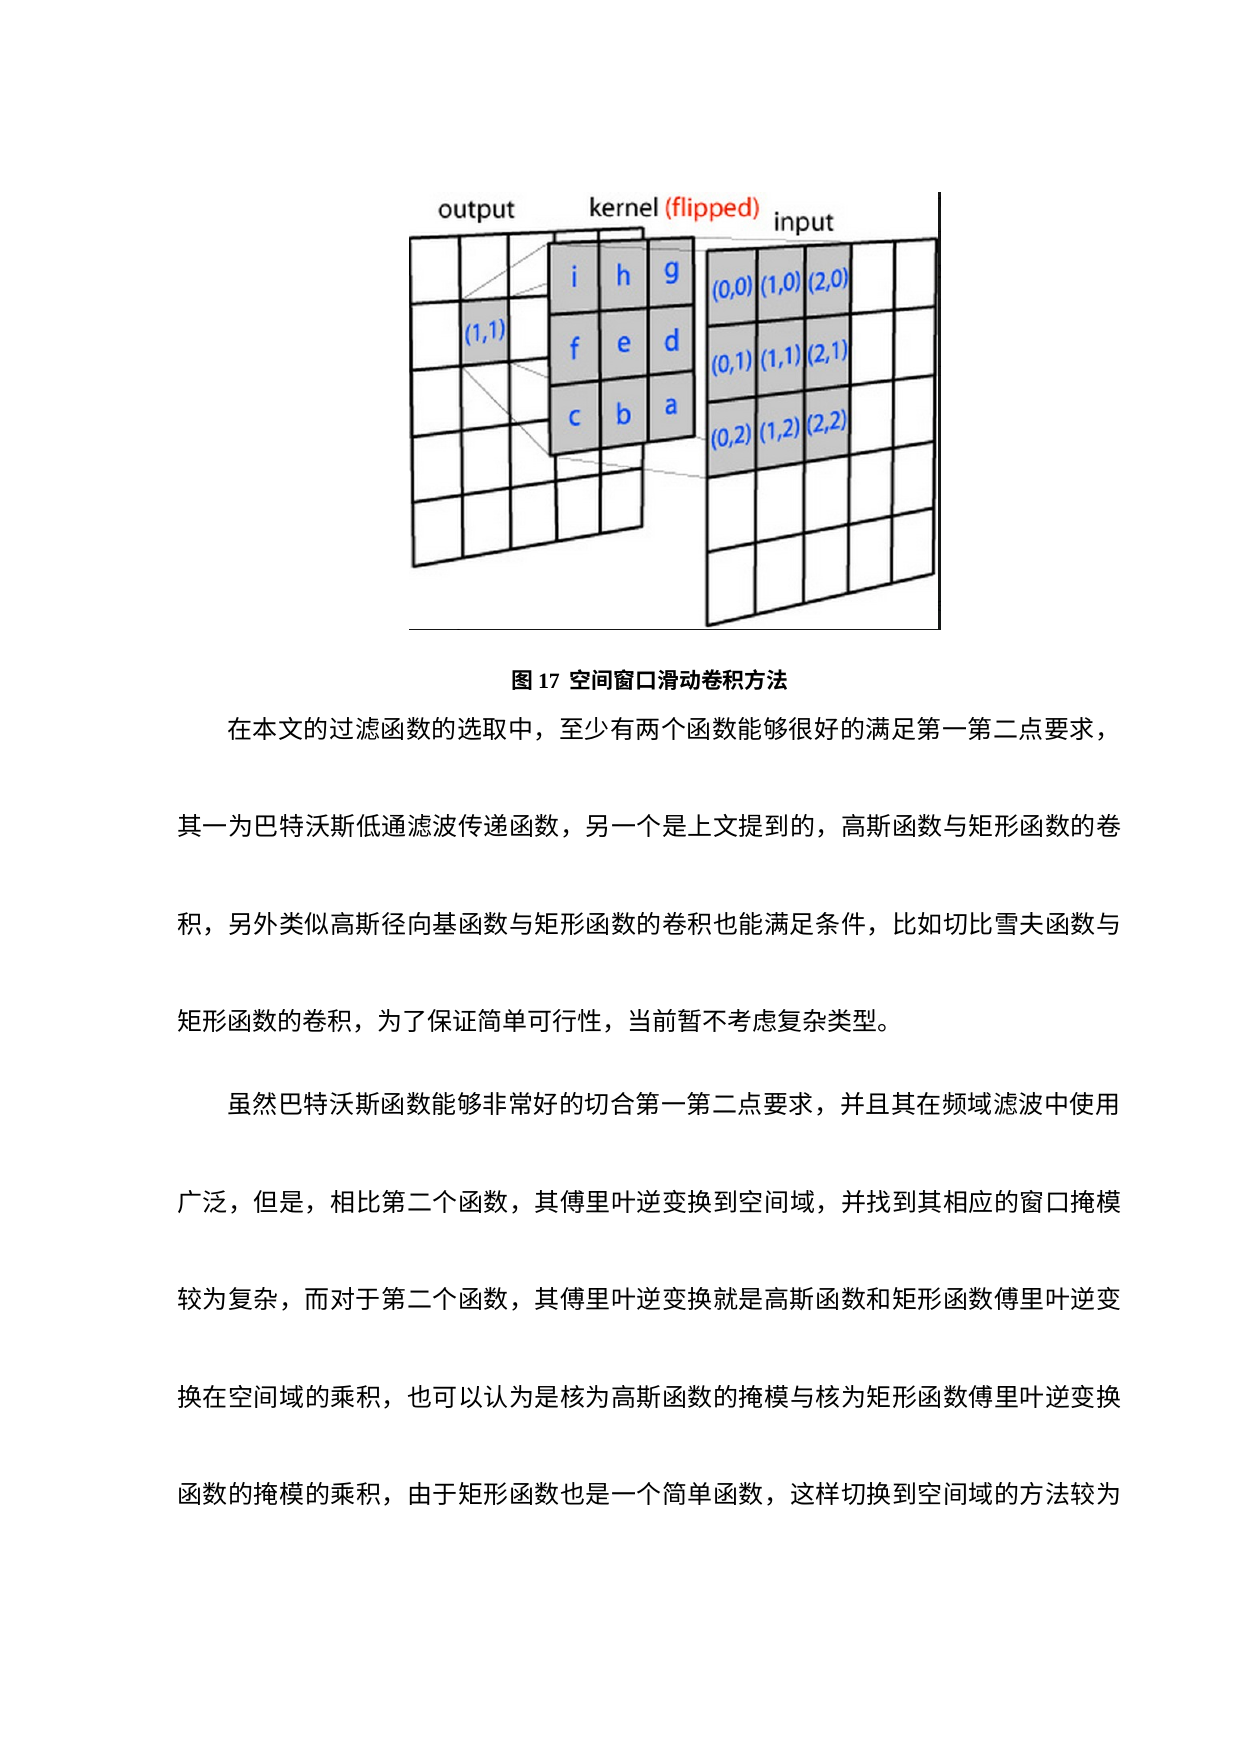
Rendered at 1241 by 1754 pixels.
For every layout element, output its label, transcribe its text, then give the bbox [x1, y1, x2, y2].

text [177, 1070, 1122, 1525]
picture [409, 192, 941, 630]
text 图 17 空间窗口滑动卷积方法 [177, 662, 1122, 695]
text 在本文的过滤函数的选取中，至少有两个函数能够很好的满足第一第二点要求，其一为巴特沃斯低通滤波传递函数，另一个是上文提到的，高斯函数与矩形函数的卷积，另外类似高斯径向基函数与矩形函数的卷积也能满足条件，比如切比雪夫函数与矩形函数的卷积，为了保证简单可行性，当前暂不考虑复杂类型。 [177, 695, 1122, 1052]
